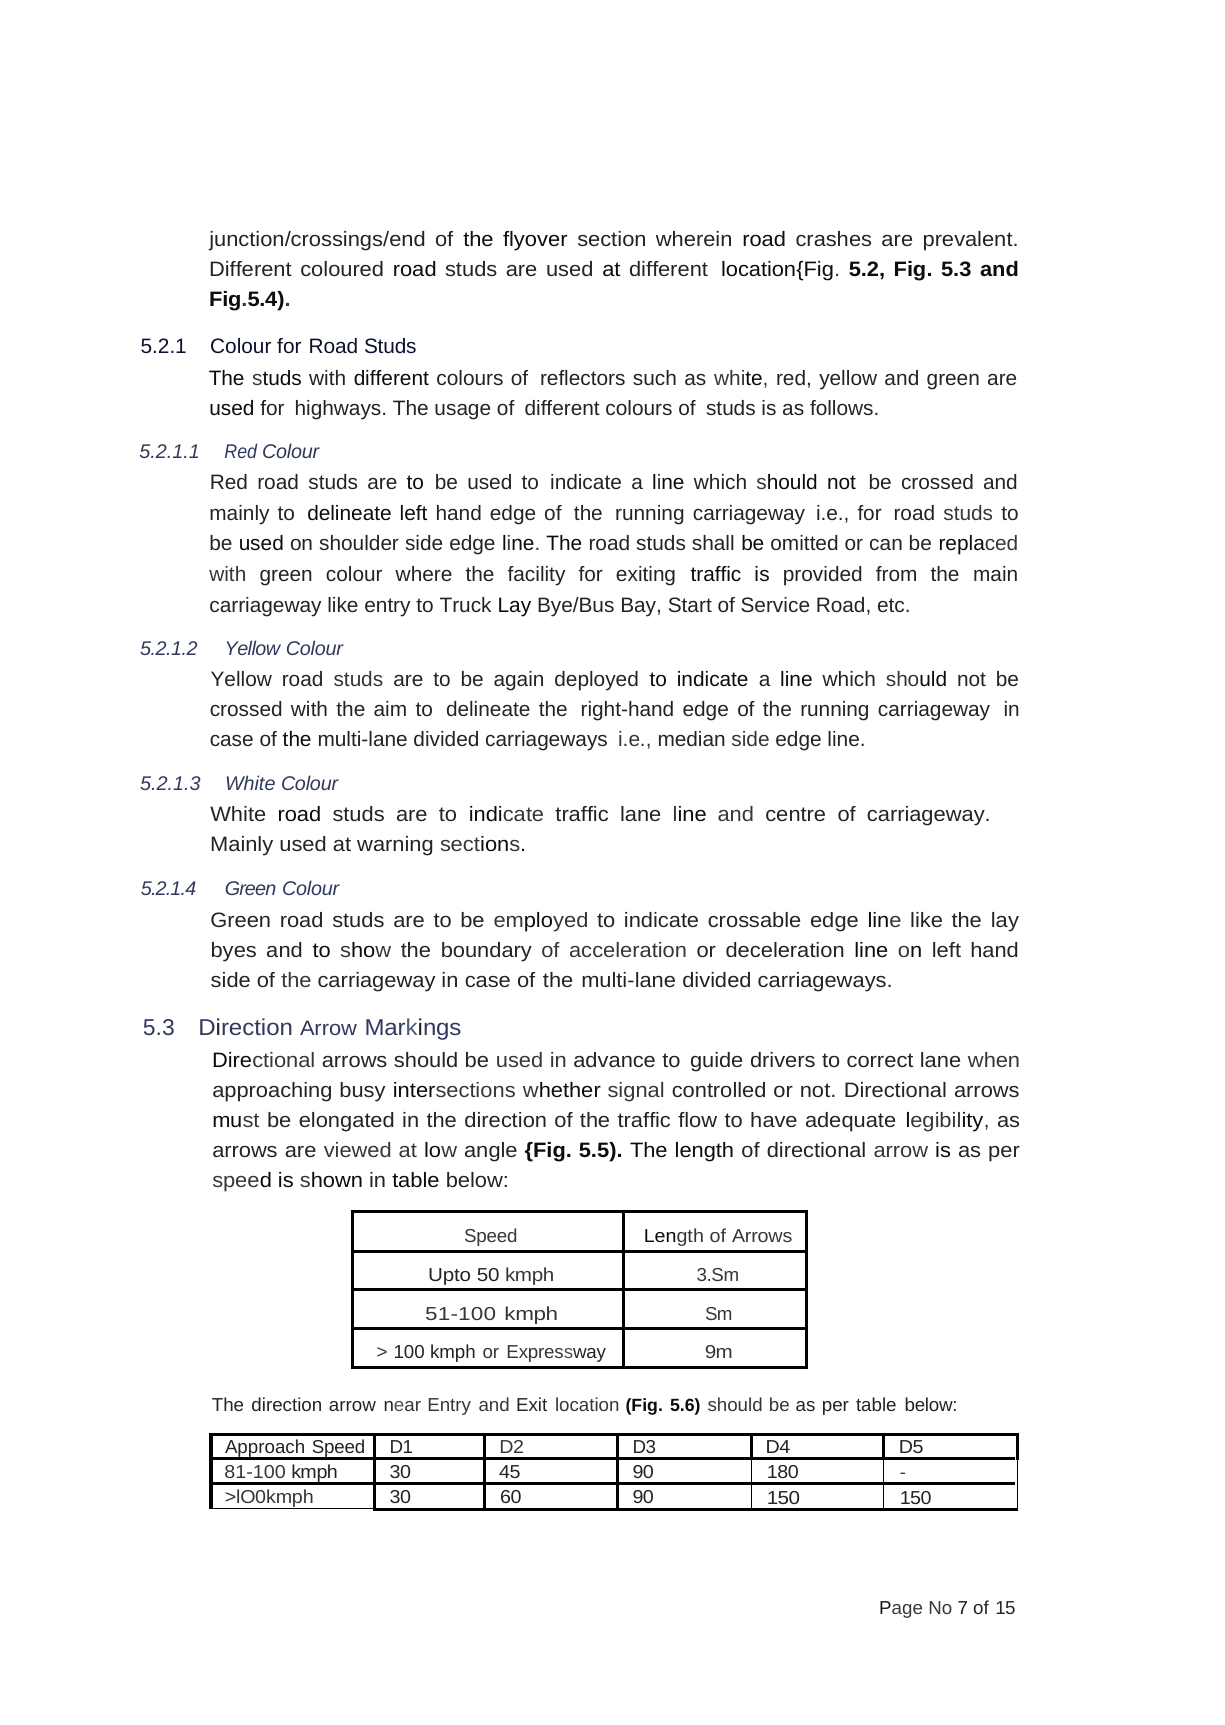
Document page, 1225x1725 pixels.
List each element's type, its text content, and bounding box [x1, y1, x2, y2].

table_header D2 [486, 1436, 616, 1457]
list White Colour [140, 771, 1052, 794]
table_cell 81-100 kmph [213, 1460, 373, 1482]
table_header Speed [354, 1213, 622, 1249]
table_header Approach Speed [213, 1436, 373, 1457]
table_header D3 [619, 1436, 750, 1457]
table_cell 150 [752, 1485, 883, 1508]
table_cell 30 [376, 1485, 483, 1508]
table_cell 30 [376, 1460, 483, 1482]
table_cell >lO0kmph [213, 1485, 373, 1508]
text Directional arrows should be used in advance to guide drivers to correct lane when approaching busy intersections whether signal controlled or not. Directional arrows must be elongated in the direction of the traffic flow to have adequate legibility, as arrows are viewed at low angle {Fig. 5.5). The length of directional arrow is as per speed is shown in table below: [212, 1048, 1020, 1192]
table_cell Upto 50 kmph [354, 1253, 622, 1288]
text junction/crossings/end of the flyover section wherein road crashes are prevalent. Different coloured road studs are used at different location{Fig. 5.2, Fig. 5.3 and Fig.5.4). [209, 227, 1019, 311]
table_cell 150 [884, 1482, 1017, 1508]
table_header D5 [885, 1436, 1016, 1457]
text White road studs are to indicate traffic lane line and centre of carriageway. Mainly used at warning sections. [210, 802, 991, 856]
text Yellow road studs are to be again deployed to indicate a line which should not be crossed with the aim to delineate the right-hand edge of the running carriageway in case of the multi-lane divided carriageways i.e., median side edge line. [209, 667, 1020, 751]
table_cell 51-100 kmph [354, 1291, 622, 1327]
table_header D1 [376, 1436, 483, 1457]
table_header Length of Arrows [625, 1213, 805, 1249]
text Red road studs are to be used to indicate a line which should not be crossed and mainly to delineate left hand edge of the running carriageway i.e., for road studs to be used on shoulder side edge line. The road studs shall be omitted or can be replaced with green colour where the facility for exiting traffic is provided from the main carriageway like entry to Truck Lay Bye/Bus Bay, Start of Service Road, etc. [209, 470, 1018, 616]
list Direction Arrow Markings [143, 1014, 1052, 1040]
list Yellow Colour [140, 636, 1052, 659]
text The direction arrow near Entry and Exit location (Fig. 5.6) should be as per table below: [212, 1394, 1052, 1416]
text The studs with different colours of reflectors such as white, red, yellow and green are used for highways. The usage of different colours of studs is as follows. [208, 366, 1018, 419]
table_cell 45 [486, 1460, 616, 1482]
table_cell - [884, 1457, 1017, 1482]
table_cell 180 [752, 1460, 883, 1482]
table_cell 9m [625, 1330, 805, 1366]
table_cell 90 [619, 1460, 751, 1482]
table_cell 3.Sm [625, 1253, 805, 1288]
table_cell Sm [625, 1291, 805, 1327]
table_cell 60 [486, 1485, 616, 1508]
table_header D4 [753, 1436, 882, 1457]
list Colour for Road Studs [140, 334, 1052, 358]
table_cell 90 [619, 1485, 751, 1508]
text Green road studs are to be employed to indicate crossable edge line like the lay byes and to show the boundary of acceleration or deceleration line on left hand side of the carriageway in case of the multi-lane divided carriageways. [210, 908, 1019, 992]
table_cell > 100 kmph or Expressway [354, 1330, 622, 1366]
list Red Colour [139, 440, 1052, 463]
list Green Colour [141, 877, 1052, 900]
